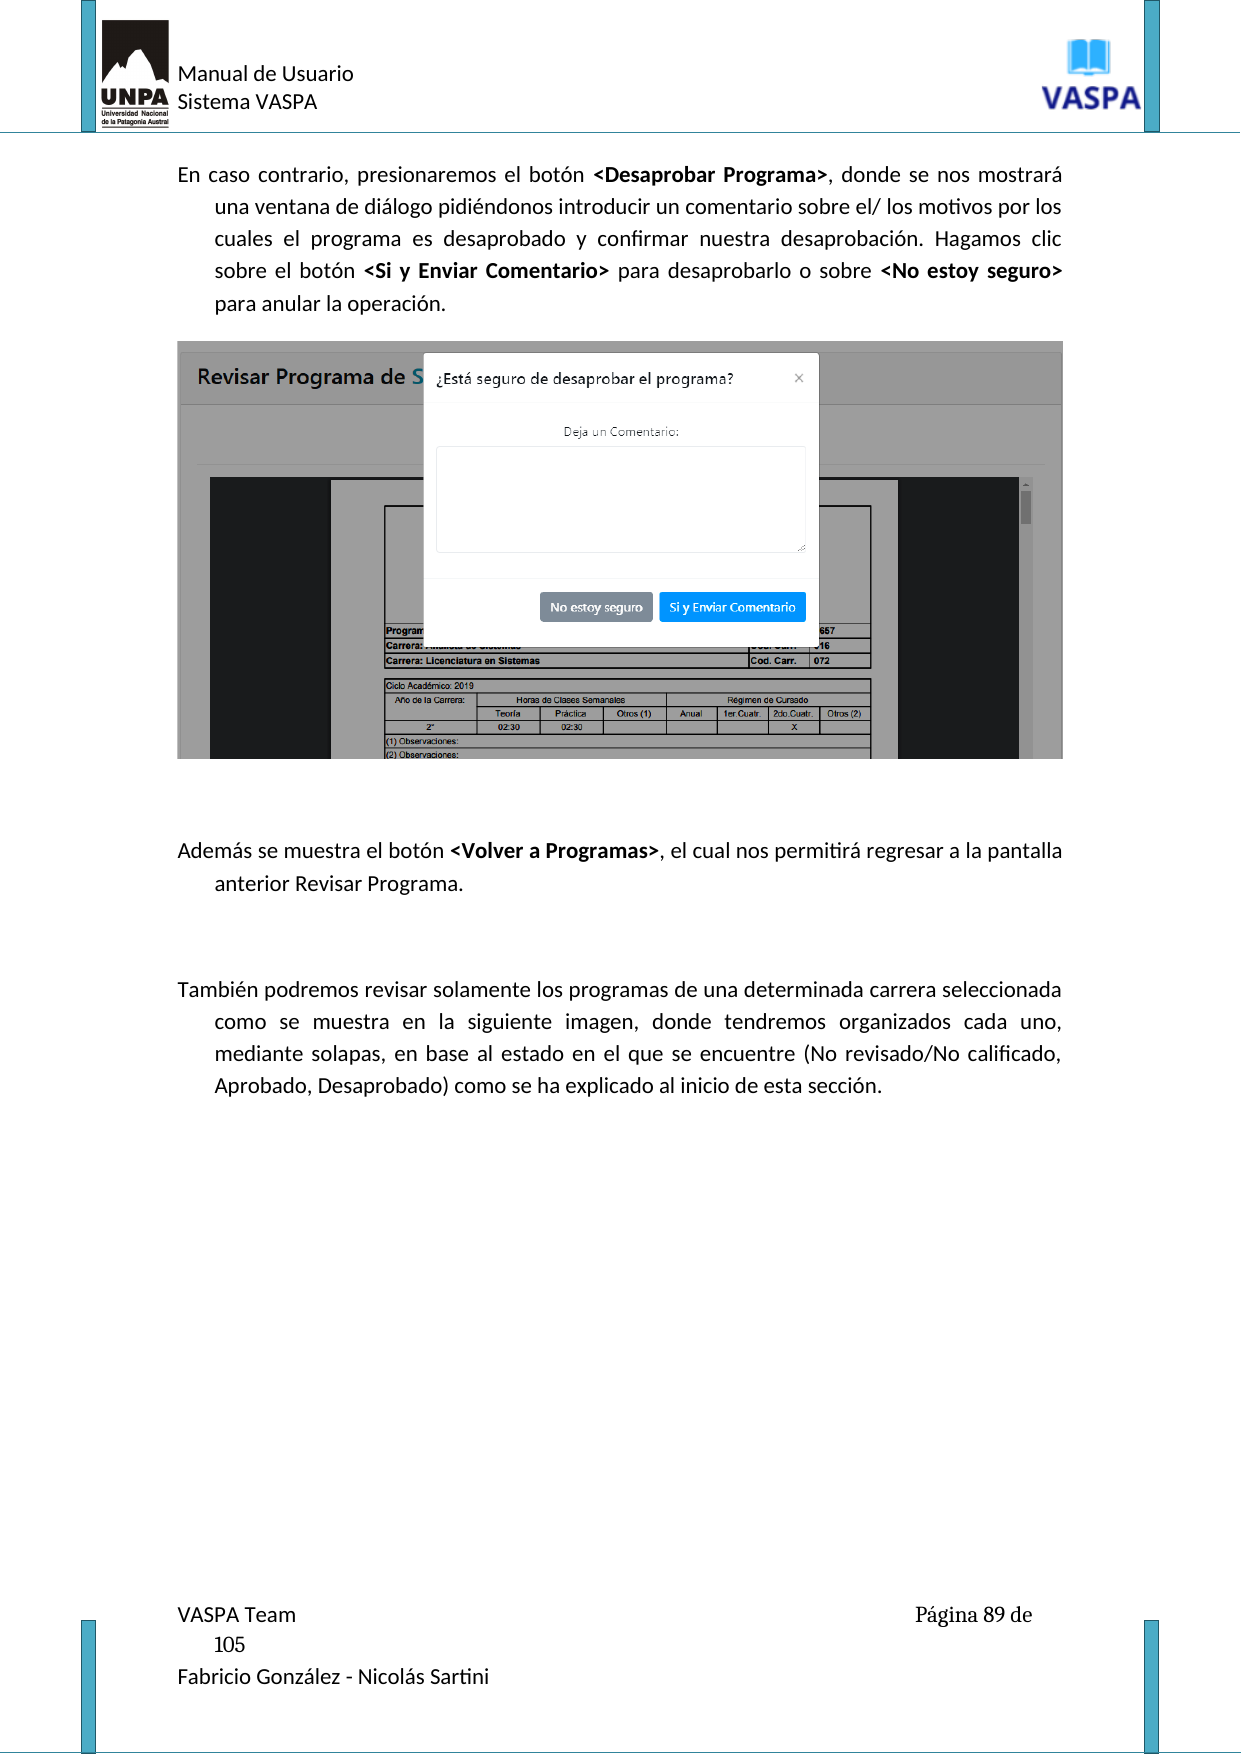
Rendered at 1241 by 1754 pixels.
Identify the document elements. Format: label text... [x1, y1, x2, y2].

picture [1036, 19, 1146, 129]
picture [100, 18, 170, 129]
text En caso contrario, presionaremos el botón <Desaprobar Programa>, donde se nos mostrará una ventana de diálogo pidiéndonos introducir un comentario sobre el/ los motivos por los cuales el programa es desaprobado y confirmar nuestra desaprobación. Hagamos clic sobre el botón <Si y Enviar Comentario> para desaprobarlo o sobre <No estoy seguro> para anular la operación. [177, 160, 1063, 317]
text También podremos revisar solamente los programas de una determinada carrera seleccionada como se muestra en la siguiente imagen, donde tendremos organizados cada uno, mediante solapas, en base al estado en el que se encuentre (No revisado/No calificado, Aprobado, Desaprobado) como se ha explicado al inicio de esta sección. [177, 975, 1063, 1099]
picture [177, 341, 1063, 759]
text Además se muestra el botón <Volver a Programas>, el cual nos permitirá regresar a la pantalla anterior Revisar Programa. [177, 836, 1063, 897]
